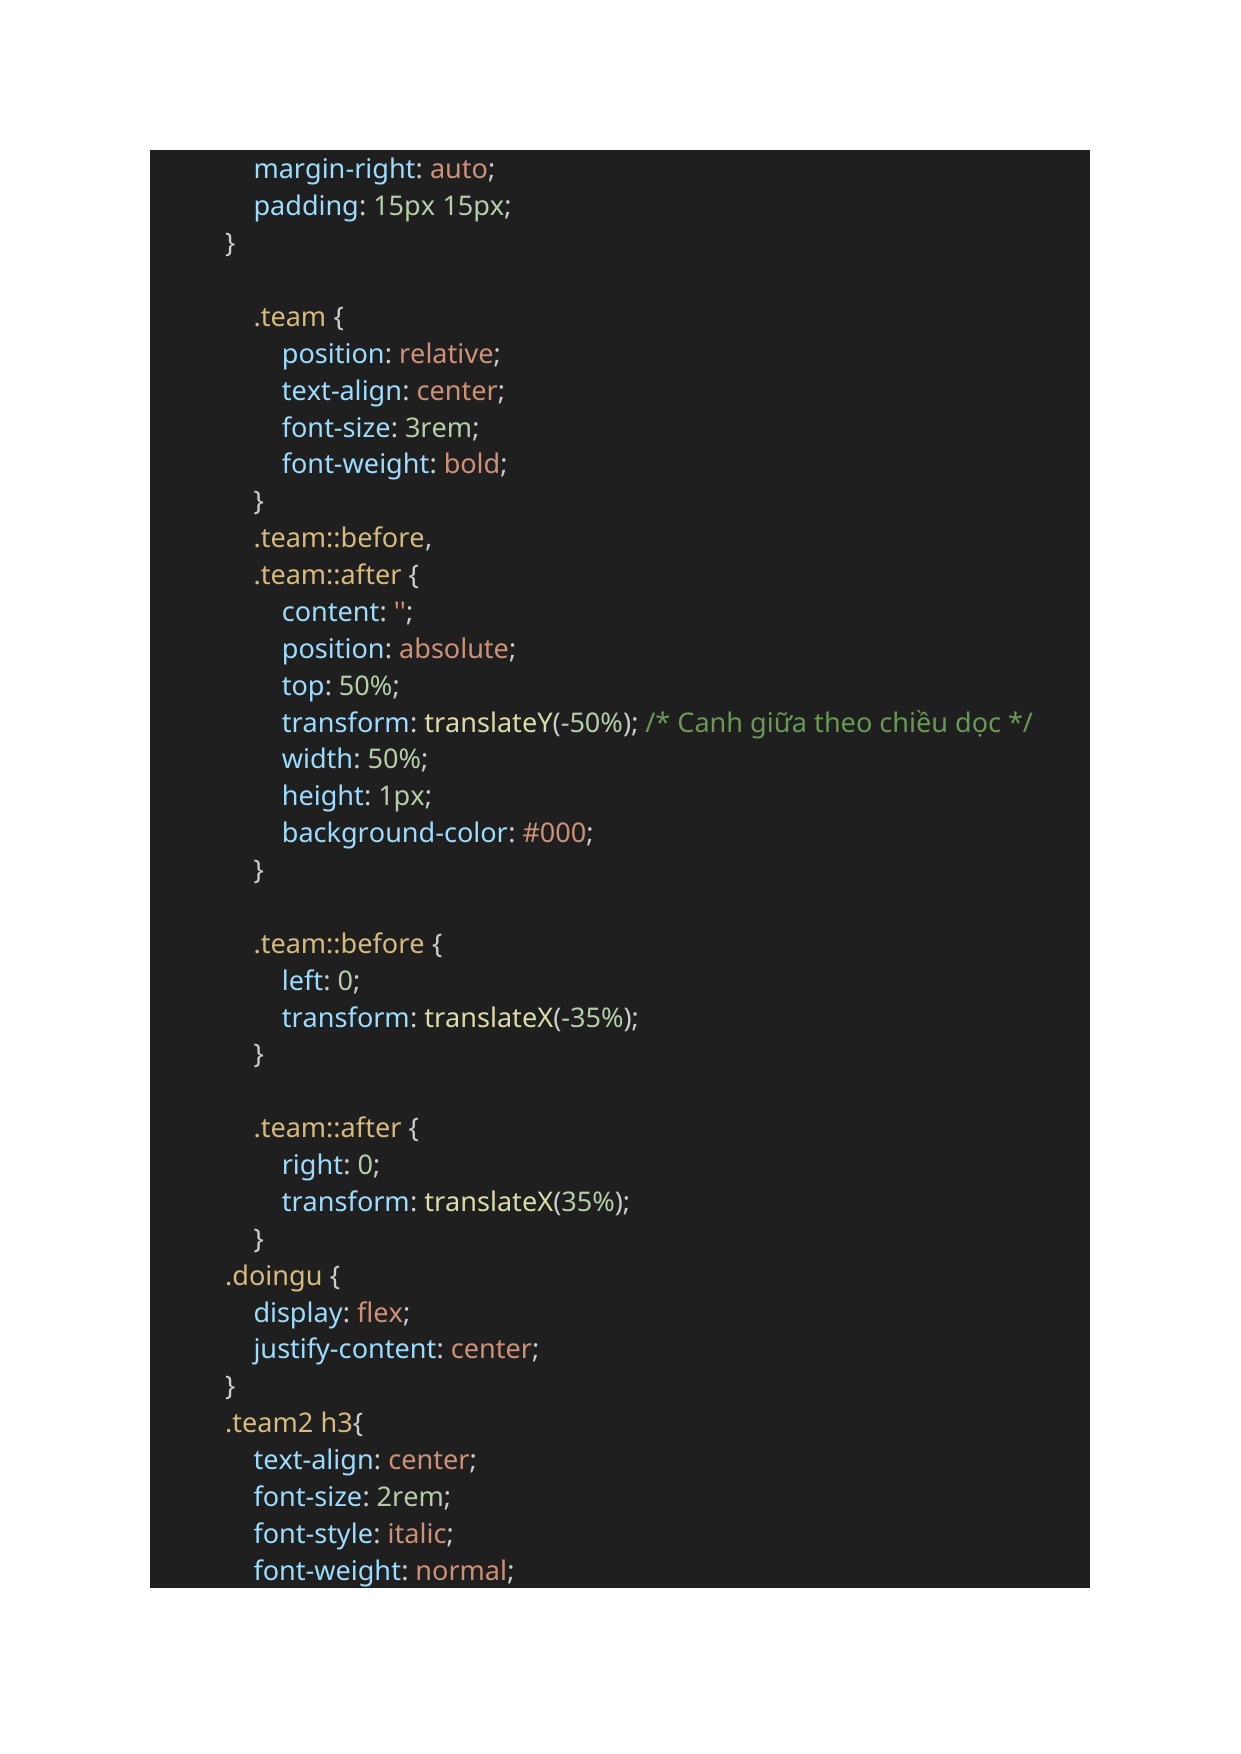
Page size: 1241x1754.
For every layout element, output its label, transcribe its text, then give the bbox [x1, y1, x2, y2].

text margin-right: auto; [150, 150, 1090, 187]
text font-size: 2rem; [150, 1477, 1090, 1514]
text } [150, 851, 1090, 887]
text text-align: center; [150, 371, 1090, 408]
text text-align: center; [150, 1441, 1090, 1477]
text position: relative; [150, 334, 1090, 371]
text .team::before, [150, 519, 1090, 556]
text transform: translateX(35%); [150, 1182, 1090, 1219]
text font-weight: bold; [150, 445, 1090, 482]
text background-color: #000; [150, 814, 1090, 851]
text .team { [150, 297, 1090, 334]
text } [150, 1367, 1090, 1404]
text font-size: 3rem; [150, 408, 1090, 445]
text font-style: italic; [150, 1514, 1090, 1551]
text .team::after { [150, 1109, 1090, 1146]
text right: 0; [150, 1146, 1090, 1182]
text display: flex; [150, 1293, 1090, 1330]
text .doingu { [150, 1256, 1090, 1293]
text } [150, 482, 1090, 519]
text font-weight: normal; [150, 1551, 1090, 1588]
text .team2 h3{ [150, 1404, 1090, 1441]
text position: absolute; [150, 629, 1090, 666]
text width: 50%; [150, 740, 1090, 777]
text } [150, 1035, 1090, 1072]
text left: 0; [150, 961, 1090, 998]
text padding: 15px 15px; [150, 187, 1090, 224]
text content: ''; [150, 592, 1090, 629]
text transform: translateY(-50%); /* Canh giữa theo chiều dọc */ [150, 703, 1090, 740]
text top: 50%; [150, 666, 1090, 703]
text } [150, 1219, 1090, 1256]
text .team::after { [150, 556, 1090, 592]
text justify-content: center; [150, 1330, 1090, 1367]
text } [150, 224, 1090, 261]
text transform: translateX(-35%); [150, 998, 1090, 1035]
text .team::before { [150, 924, 1090, 961]
text height: 1px; [150, 777, 1090, 814]
